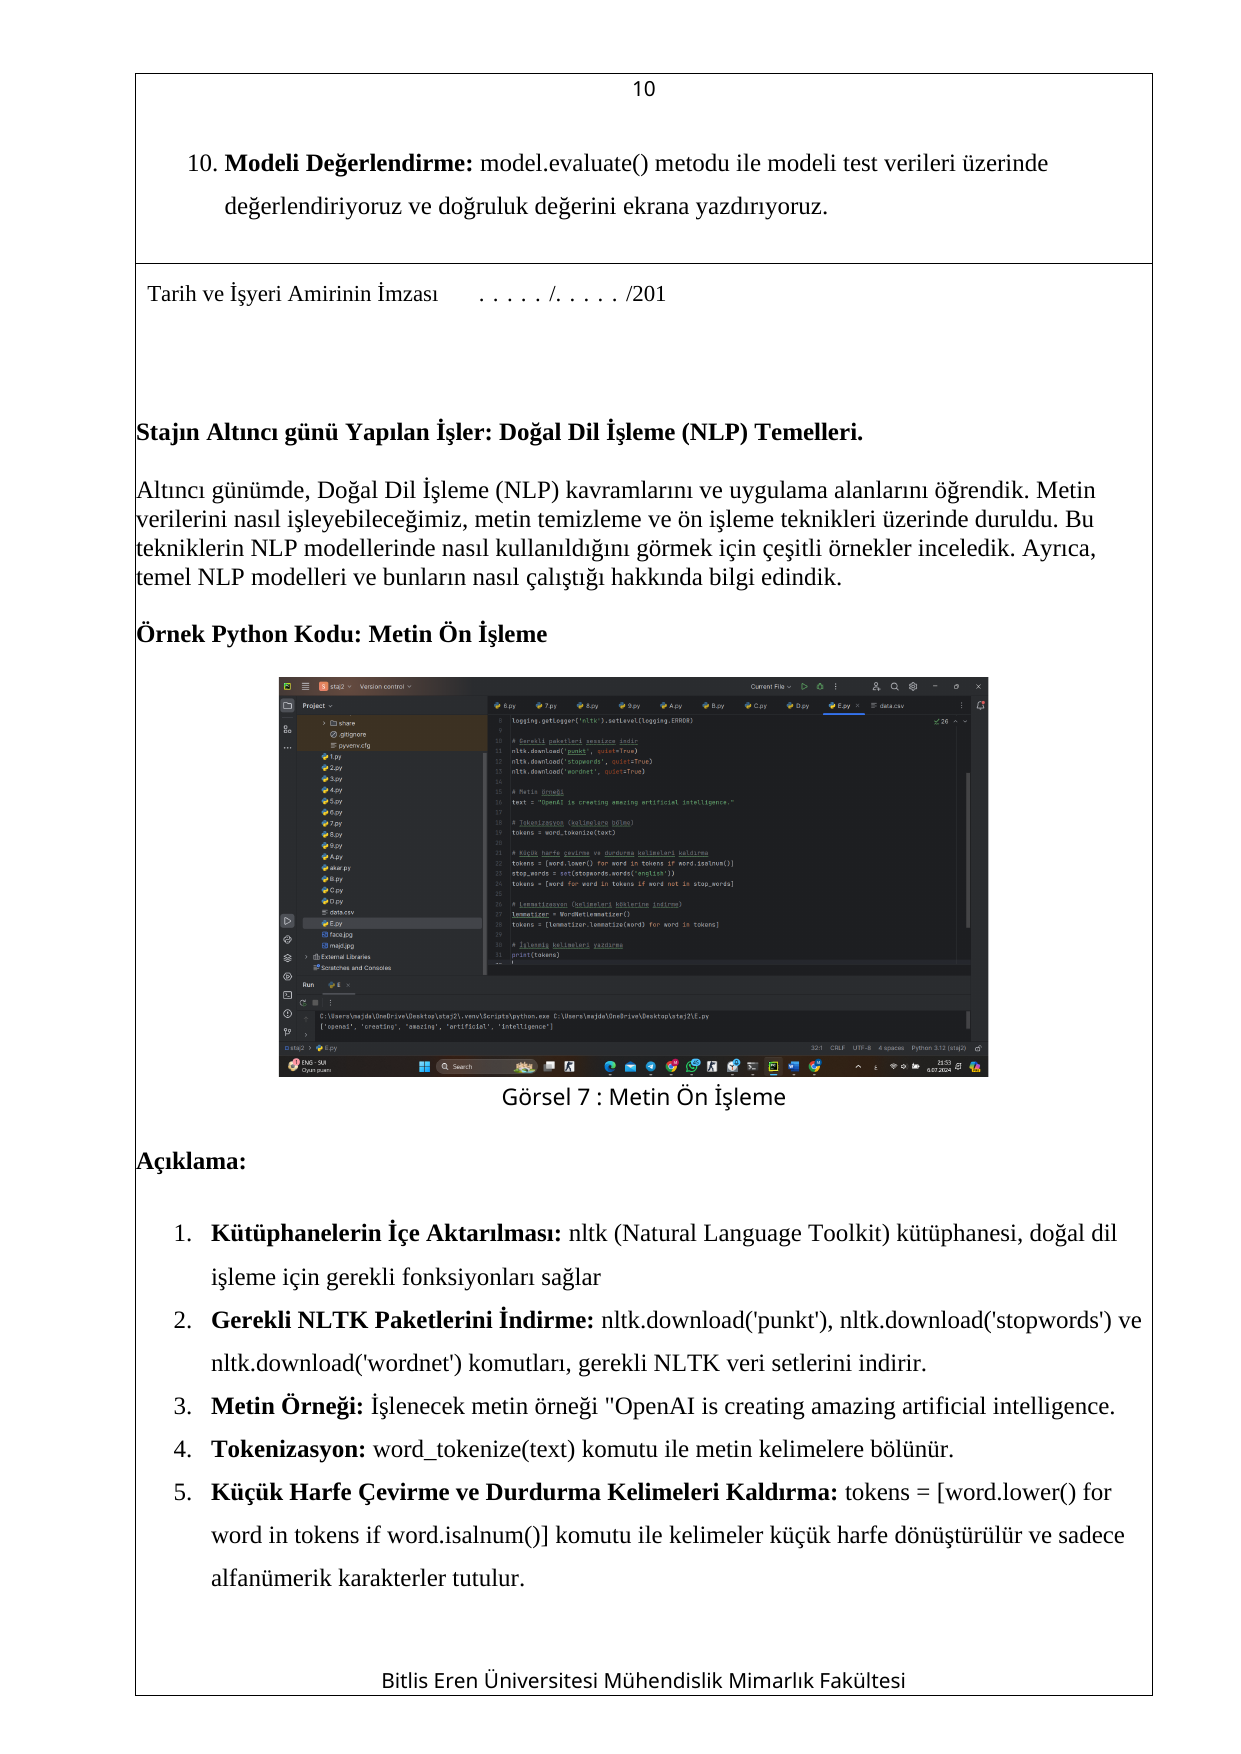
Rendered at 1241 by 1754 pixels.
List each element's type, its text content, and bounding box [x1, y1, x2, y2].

list Modeli Değerlendirme: model.evaluate() metodu ile modeli test verileri üzerinde değerlendiriyoruz ve doğruluk değerini ekrana yazdırıyoruz. [187, 148, 1063, 219]
text Görsel 7 : Metin Ön İşleme [136, 1081, 1152, 1112]
list Tokenizasyon: word_tokenize(text) komutu ile metin kelimelere bölünür. [173, 1434, 1152, 1463]
list Gerekli NLTK Paketlerini İndirme: nltk.download('punkt'), nltk.download('stopwords') ve nltk.download('wordnet') komutları, gerekli NLTK veri setlerini indirir. [173, 1305, 1152, 1377]
list Küçük Harfe Çevirme ve Durdurma Kelimeleri Kaldırma: tokens = [word.lower() for word in tokens if word.isalnum()] komutu ile kelimeler küçük harfe dönüştürülür ve sadece alfanümerik karakterler tutulur. [173, 1477, 1152, 1592]
list Metin Örneği: İşlenecek metin örneği "OpenAI is creating amazing artificial intelligence. [173, 1391, 1152, 1420]
text Stajın Altıncı günü Yapılan İşler: Doğal Dil İşleme (NLP) Temelleri. [136, 417, 1152, 446]
picture [278, 677, 989, 1077]
text Altıncı günümde, Doğal Dil İşleme (NLP) kavramlarını ve uygulama alanlarını öğrendik. Metin verilerini nasıl işleyebileceğimiz, metin temizleme ve ön işleme teknikleri üzerinde duruldu. Bu tekniklerin NLP modellerinde nasıl kullanıldığını görmek için çeşitli örnekler inceledik. Ayrıca, temel NLP modelleri ve bunların nasıl çalıştığı hakkında bilgi edindik. [136, 475, 1152, 590]
text Açıklama: [136, 1146, 1152, 1175]
text Örnek Python Kodu: Metin Ön İşleme [136, 619, 1152, 648]
table_header Tarih ve İşyeri Amirinin İmzası ...../...../201 [136, 264, 1152, 322]
list Kütüphanelerin İçe Aktarılması: nltk (Natural Language Toolkit) kütüphanesi, doğal dil işleme için gerekli fonksiyonları sağlar [173, 1218, 1152, 1290]
